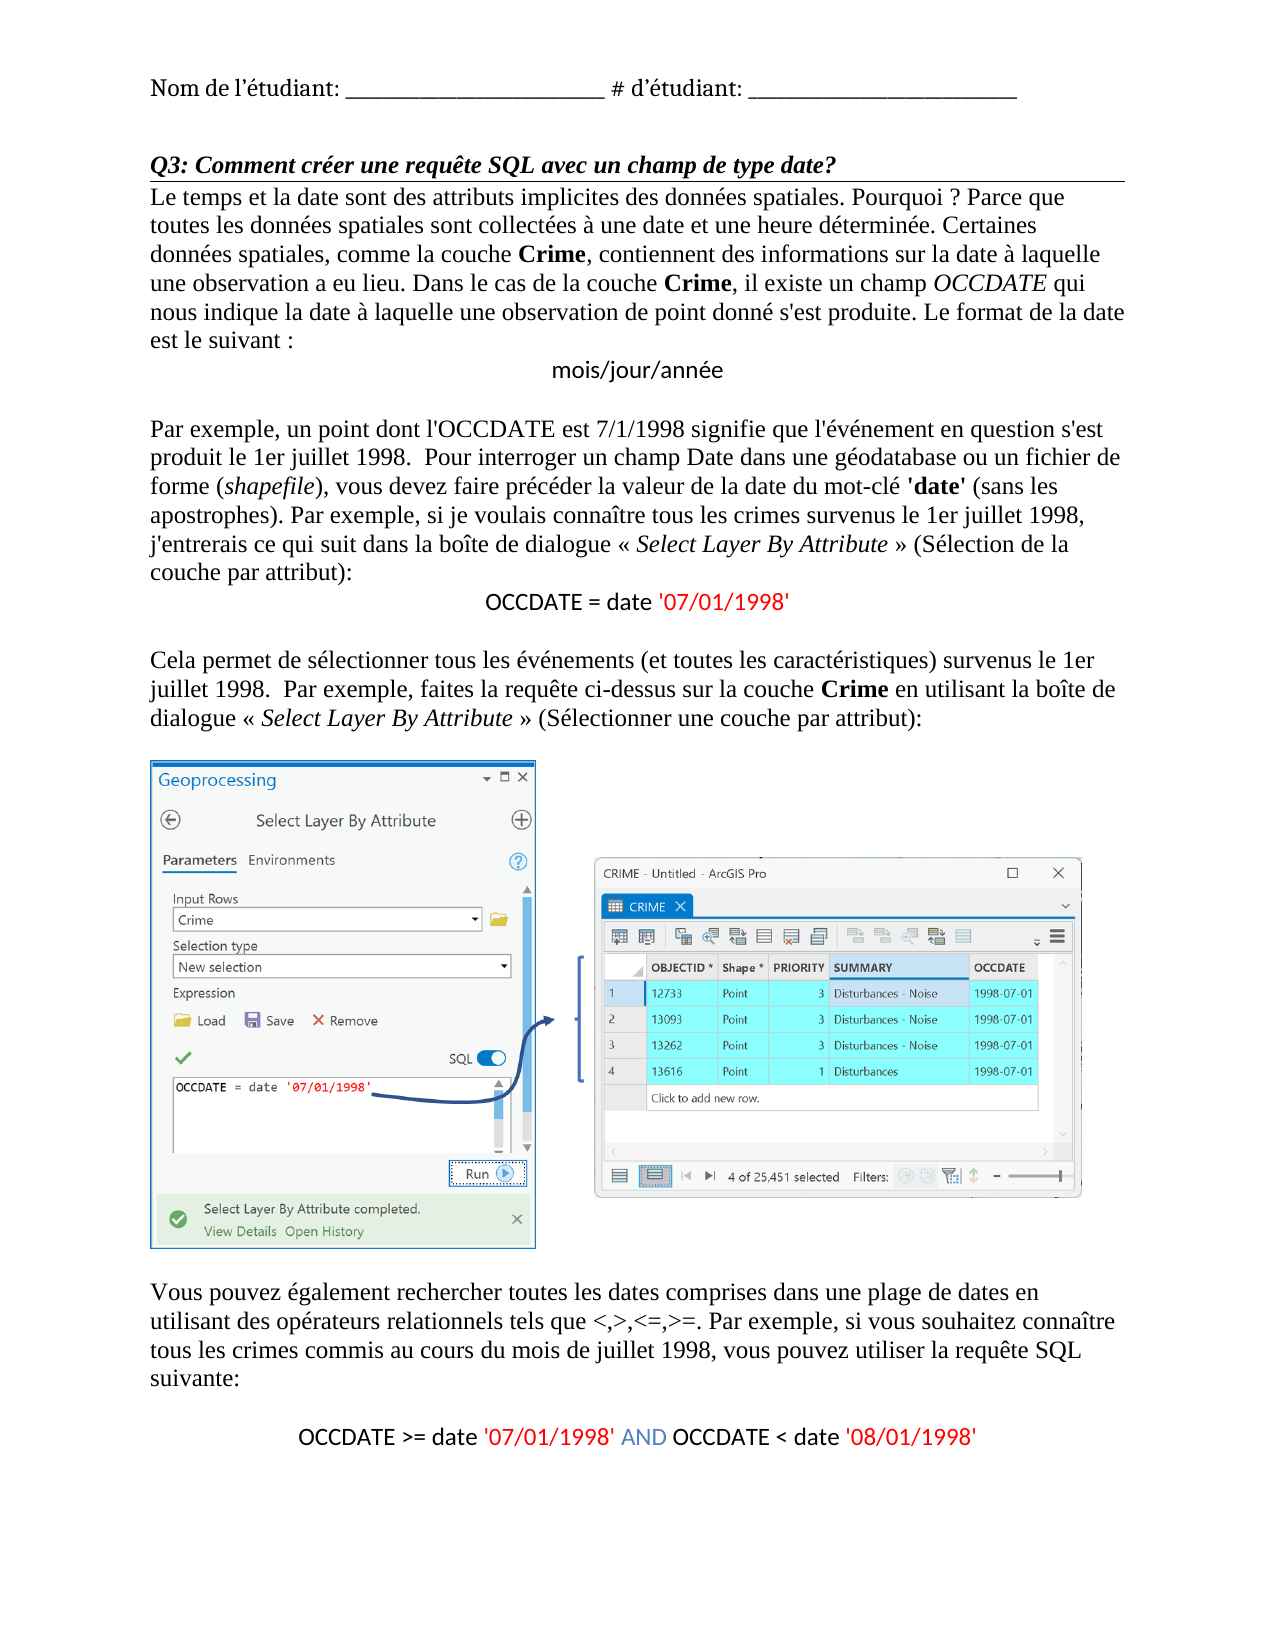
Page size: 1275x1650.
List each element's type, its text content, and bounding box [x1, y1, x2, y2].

text OCCDATE = date '07/01/1998' [150, 586, 1125, 617]
list OCCDATE >= date '07/01/1998' AND OCCDATE < date '08/01/1998' [150, 1421, 1125, 1452]
list Cela permet de sélectionner tous les événements (et toutes les caractéristiques) survenus le 1er juillet 1998. Par exemple, faites la requête ci-dessus sur la couche Crime en utilisant la boîte de dialogue « Select Layer By Attribute » (Sélectionner une couche par attribut): [150, 645, 1125, 732]
text Par exemple, un point dont l'OCCDATE est 7/1/1998 signifie que l'événement en question s'est produit le 1er juillet 1998. Pour interroger un champ Date dans une géodatabase ou un fichier de forme (shapefile), vous devez faire précéder la valeur de la date du mot-clé 'date' (sans les apostrophes). Par exemple, si je voulais connaître tous les crimes survenus le 1er juillet 1998, j'entrerais ce qui suit dans la boîte de dialogue « Select Layer By Attribute » (Sélection de la couche par attribut): [150, 414, 1125, 586]
list mois/jour/année [150, 354, 1125, 385]
list Le temps et la date sont des attributs implicites des données spatiales. Pourquoi ? Parce que toutes les données spatiales sont collectées à une date et une heure déterminée. Certaines données spatiales, comme la couche Crime, contiennent des informations sur la date à laquelle une observation a eu lieu. Dans le cas de la couche Crime, il existe un champ OCCDATE qui nous indique la date à laquelle une observation de point donné s'est produite. Le format de la date est le suivant : [150, 182, 1125, 354]
list Vous pouvez également rechercher toutes les dates comprises dans une plage de dates en utilisant des opérateurs relationnels tels que <,>,<=,>=. Par exemple, si vous souhaitez connaître tous les crimes commis au cours du mois de juillet 1998, vous pouvez utiliser la requête SQL suivante: [150, 1277, 1125, 1392]
text Q3: Comment créer une requête SQL avec un champ de type date? [150, 150, 1125, 181]
picture [150, 760, 1082, 1249]
